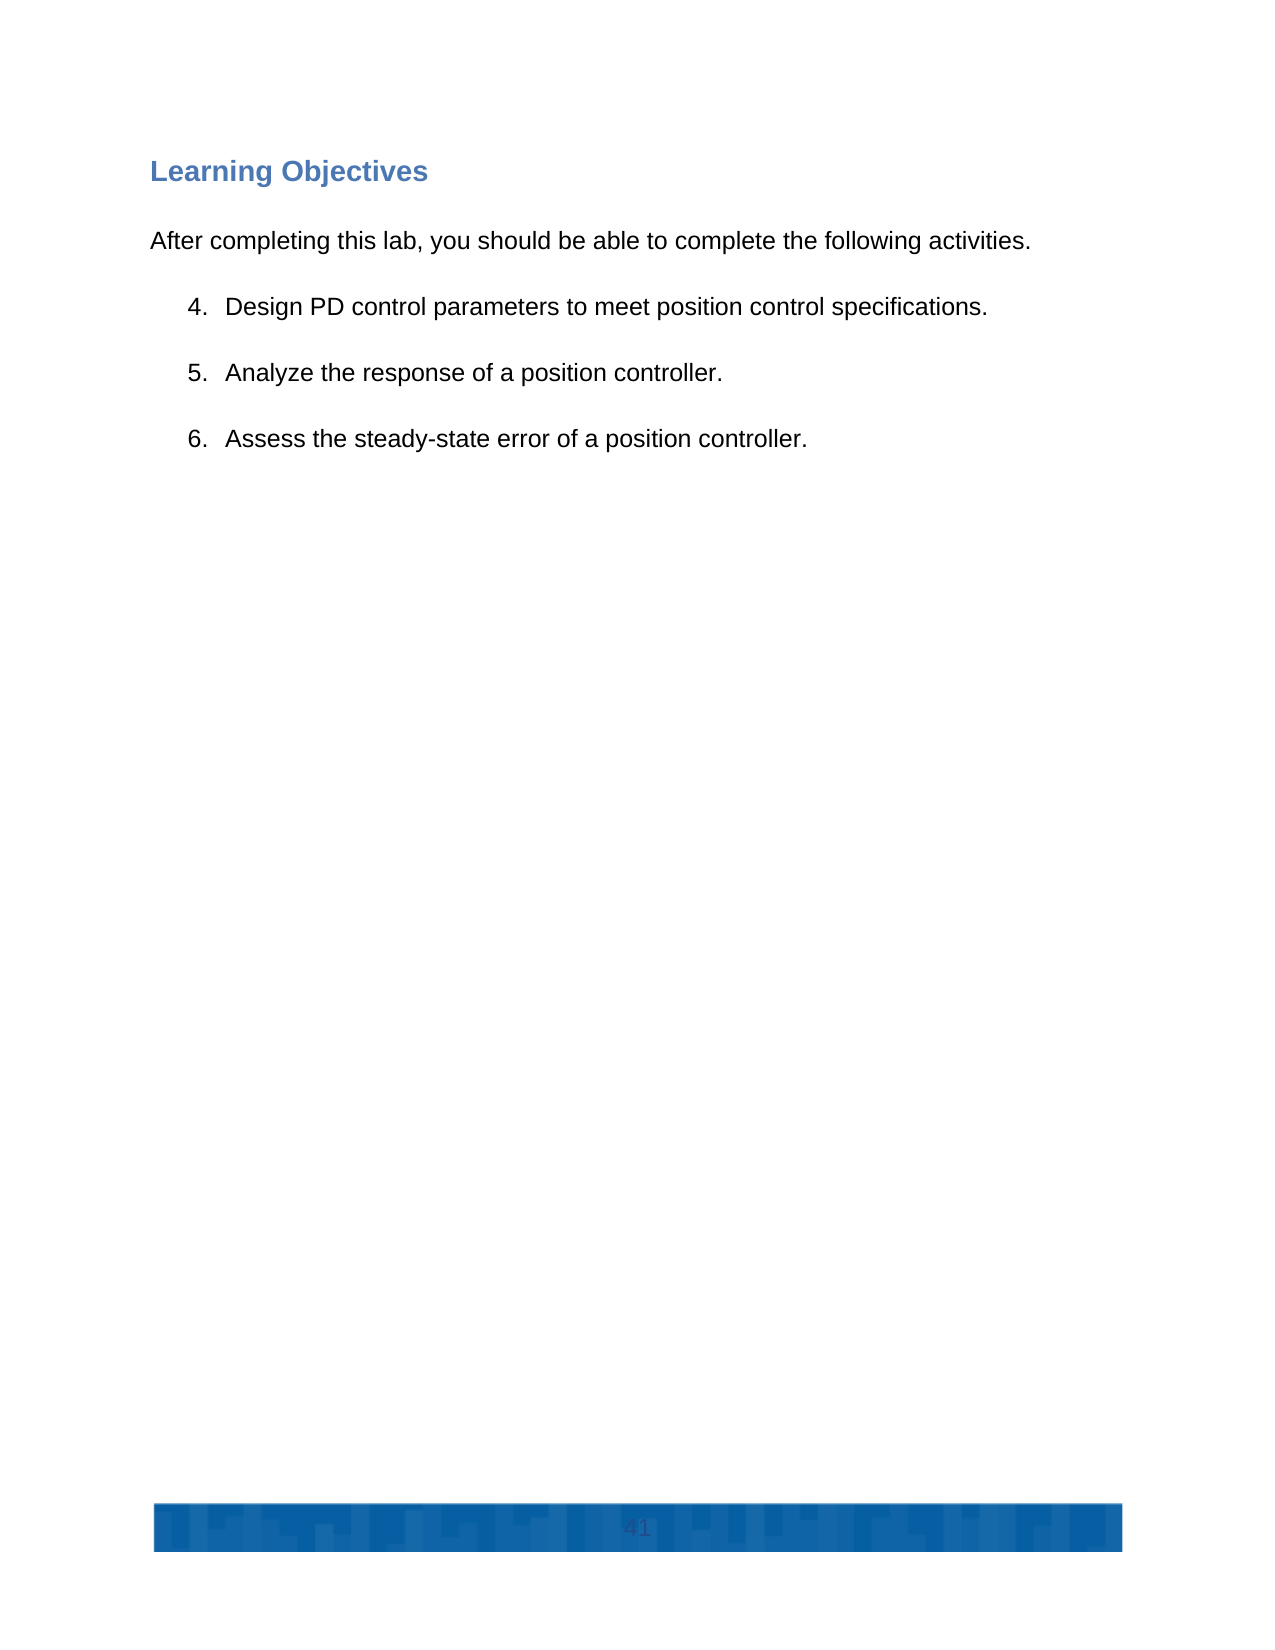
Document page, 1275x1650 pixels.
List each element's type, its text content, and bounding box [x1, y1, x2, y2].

subtitle Learning Objectives [150, 154, 1125, 188]
list Assess the steady-state error of a position controller. [187, 424, 1125, 453]
list Design PD control parameters to meet position control specifications. [187, 292, 1125, 321]
text After completing this lab, you should be able to complete the following activities. [150, 226, 1125, 254]
picture [153, 1503, 1123, 1552]
list Analyze the response of a position controller. [187, 358, 1125, 387]
